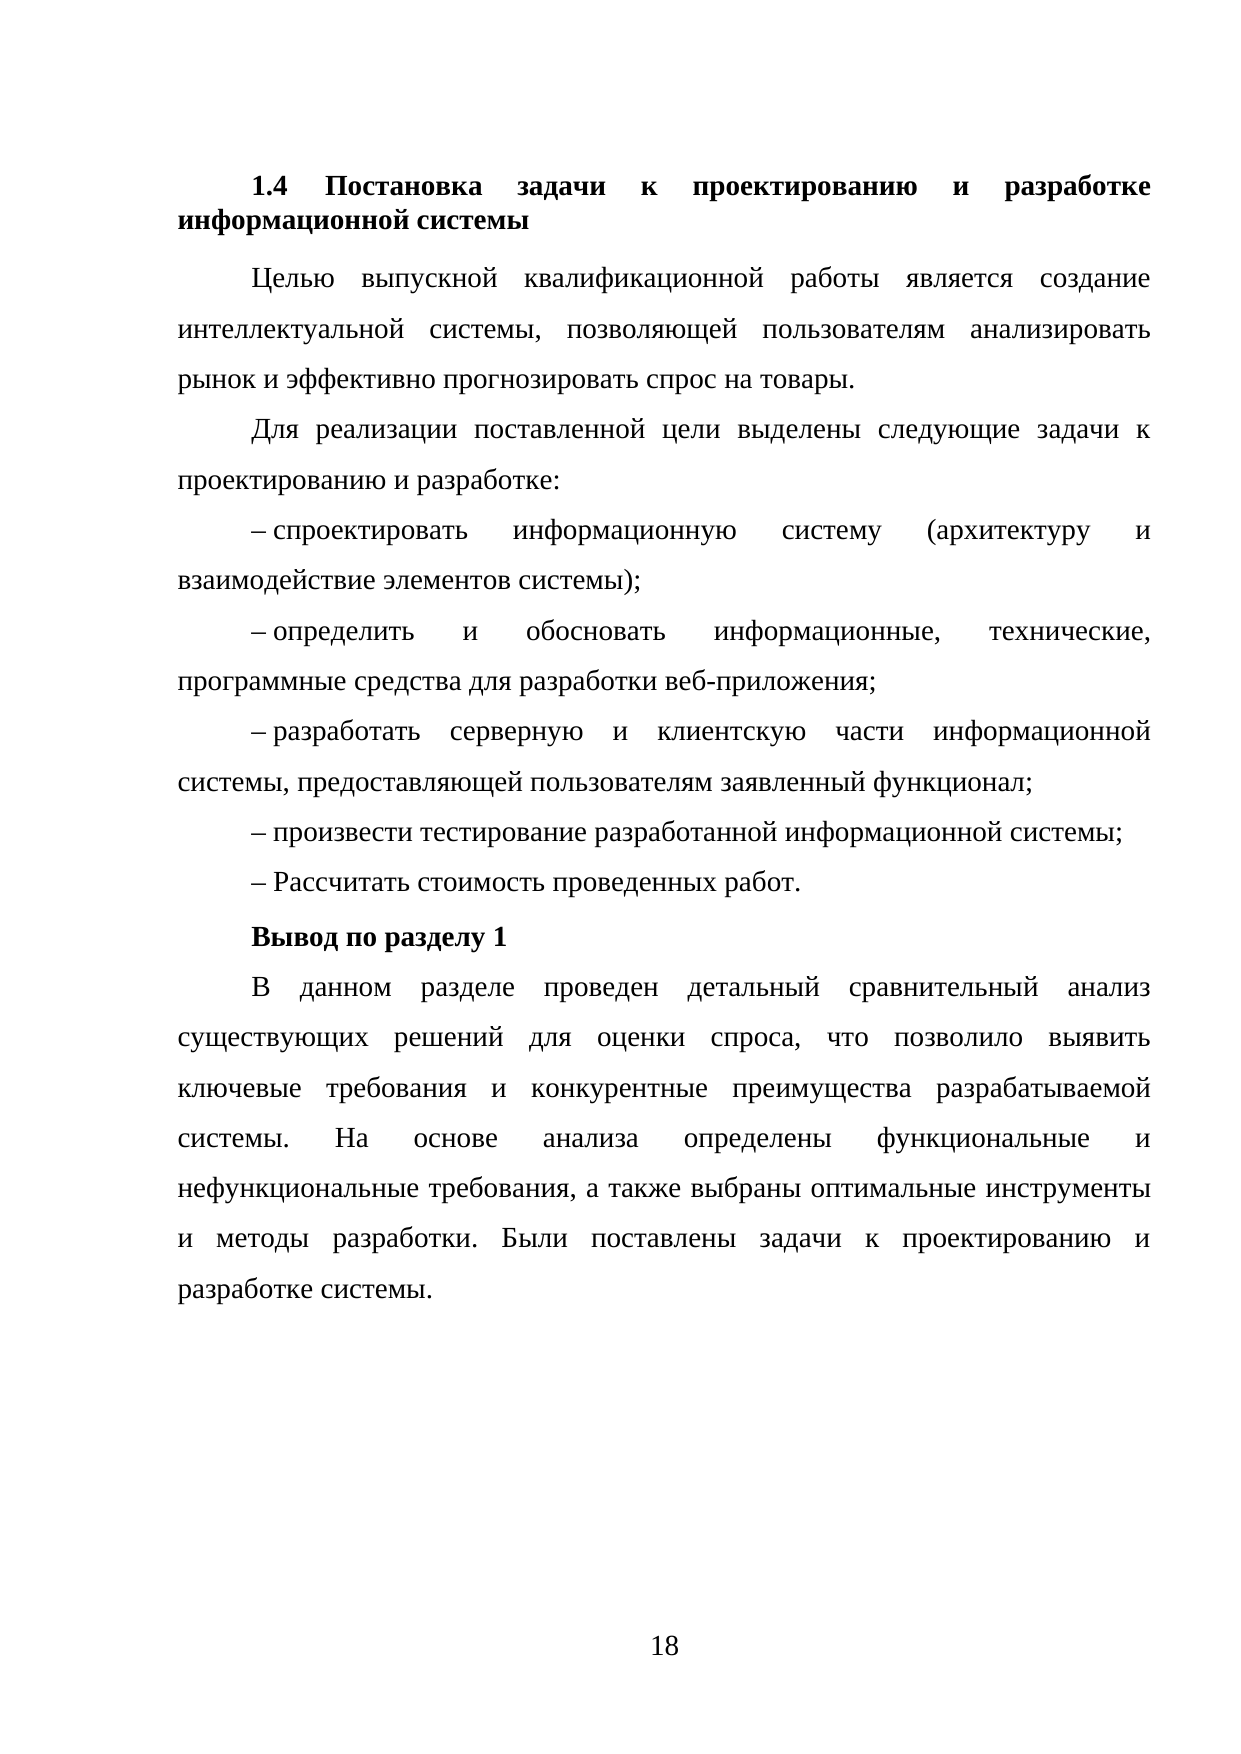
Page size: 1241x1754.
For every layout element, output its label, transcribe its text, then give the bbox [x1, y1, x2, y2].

text Для реализации поставленной цели выделены следующие задачи к проектированию и разработке: [177, 411, 1152, 495]
text произвести тестирование разработанной информационной системы; [177, 814, 1152, 847]
subtitle Вывод по разделу 1 [177, 919, 1152, 952]
text определить и обосновать информационные, технические, программные средства для разработки веб-приложения; [177, 613, 1152, 697]
text Постановка задачи к проектированию и разработке информационной системы [177, 168, 1152, 236]
text В данном разделе проведен детальный сравнительный анализ существующих решений для оценки спроса, что позволило выявить ключевые требования и конкурентные преимущества разрабатываемой системы. На основе анализа определены функциональные и нефункциональные требования, а также выбраны оптимальные инструменты и методы разработки. Были поставлены задачи к проектированию и разработке системы. [177, 969, 1152, 1304]
text Целью выпускной квалификационной работы является создание интеллектуальной системы, позволяющей пользователям анализировать рынок и эффективно прогнозировать спрос на товары. [177, 261, 1152, 395]
text Рассчитать стоимость проведенных работ. [177, 864, 1152, 898]
text спроектировать информационную систему (архитектуру и взаимодействие элементов системы); [177, 512, 1152, 596]
text разработать серверную и клиентскую части информационной системы, предоставляющей пользователям заявленный функционал; [177, 713, 1152, 797]
